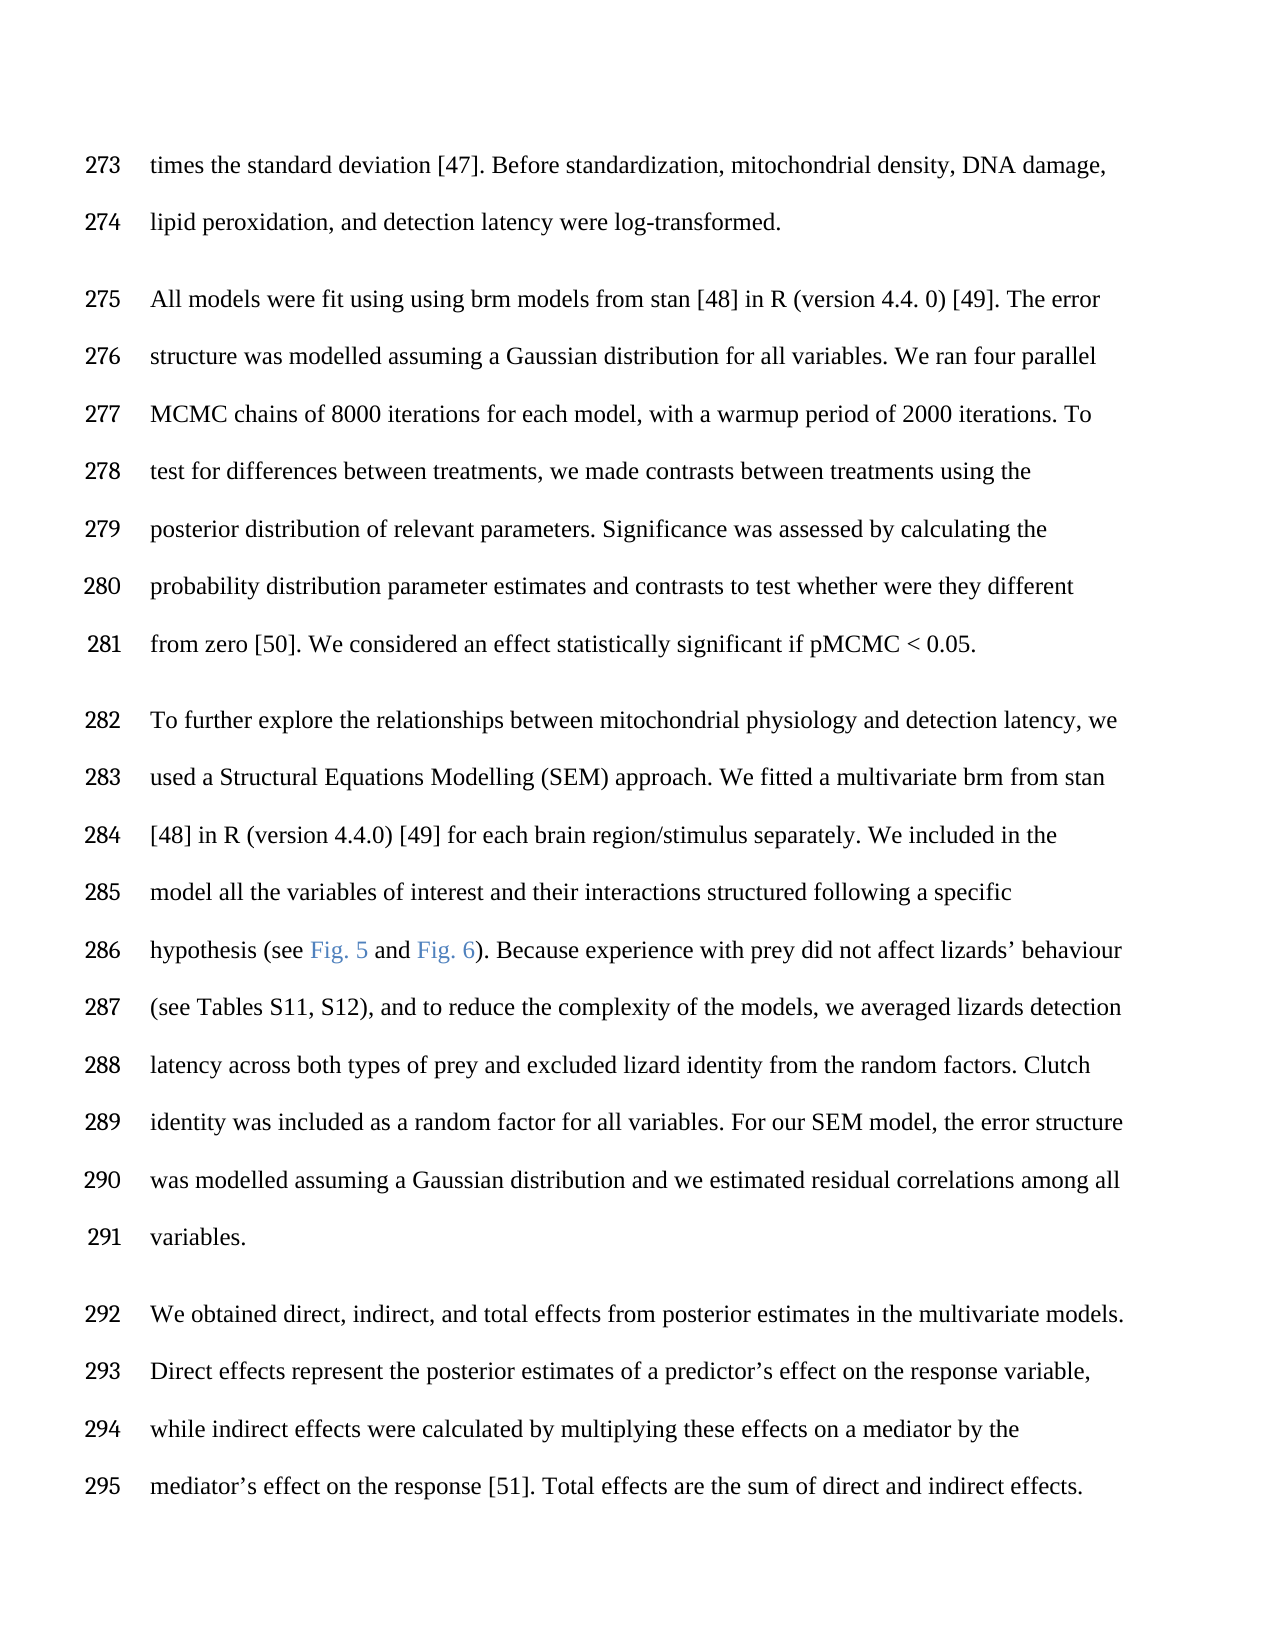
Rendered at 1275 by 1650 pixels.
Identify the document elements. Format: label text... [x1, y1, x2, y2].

text We obtained direct, indirect, and total effects from posterior estimates in the multivariate models. Direct effects represent the posterior estimates of a predictor’s effect on the response variable, while indirect effects were calculated by multiplying these effects on a mediator by the mediator’s effect on the response [51]. Total effects are the sum of direct and indirect effects. [150, 1299, 1125, 1500]
text All models were fit using using brm models from stan [48] in R (version 4.4. 0) [49]. The error structure was modelled assuming a Gaussian distribution for all variables. We ran four parallel MCMC chains of 8000 iterations for each model, with a warmup period of 2000 iterations. To test for differences between treatments, we made contrasts between treatments using the posterior distribution of relevant parameters. Significance was assessed by calculating the probability distribution parameter estimates and contrasts to test whether were they different from zero [50]. We considered an effect statistically significant if pMCMC < 0.05. [150, 284, 1125, 657]
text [150, 150, 1125, 236]
text To further explore the relationships between mitochondrial physiology and detection latency, we used a Structural Equations Modelling (SEM) approach. We fitted a multivariate brm from stan [48] in R (version 4.4.0) [49] for each brain region/stimulus separately. We included in the model all the variables of interest and their interactions structured following a specific hypothesis (see Fig. 5 and Fig. 6). Because experience with prey did not affect lizards’ behaviour (see Tables S11, S12), and to reduce the complexity of the models, we averaged lizards detection latency across both types of prey and excluded lizard identity from the random factors. Clutch identity was included as a random factor for all variables. For our SEM model, the error structure was modelled assuming a Gaussian distribution and we estimated residual correlations among all variables. [150, 705, 1125, 1251]
